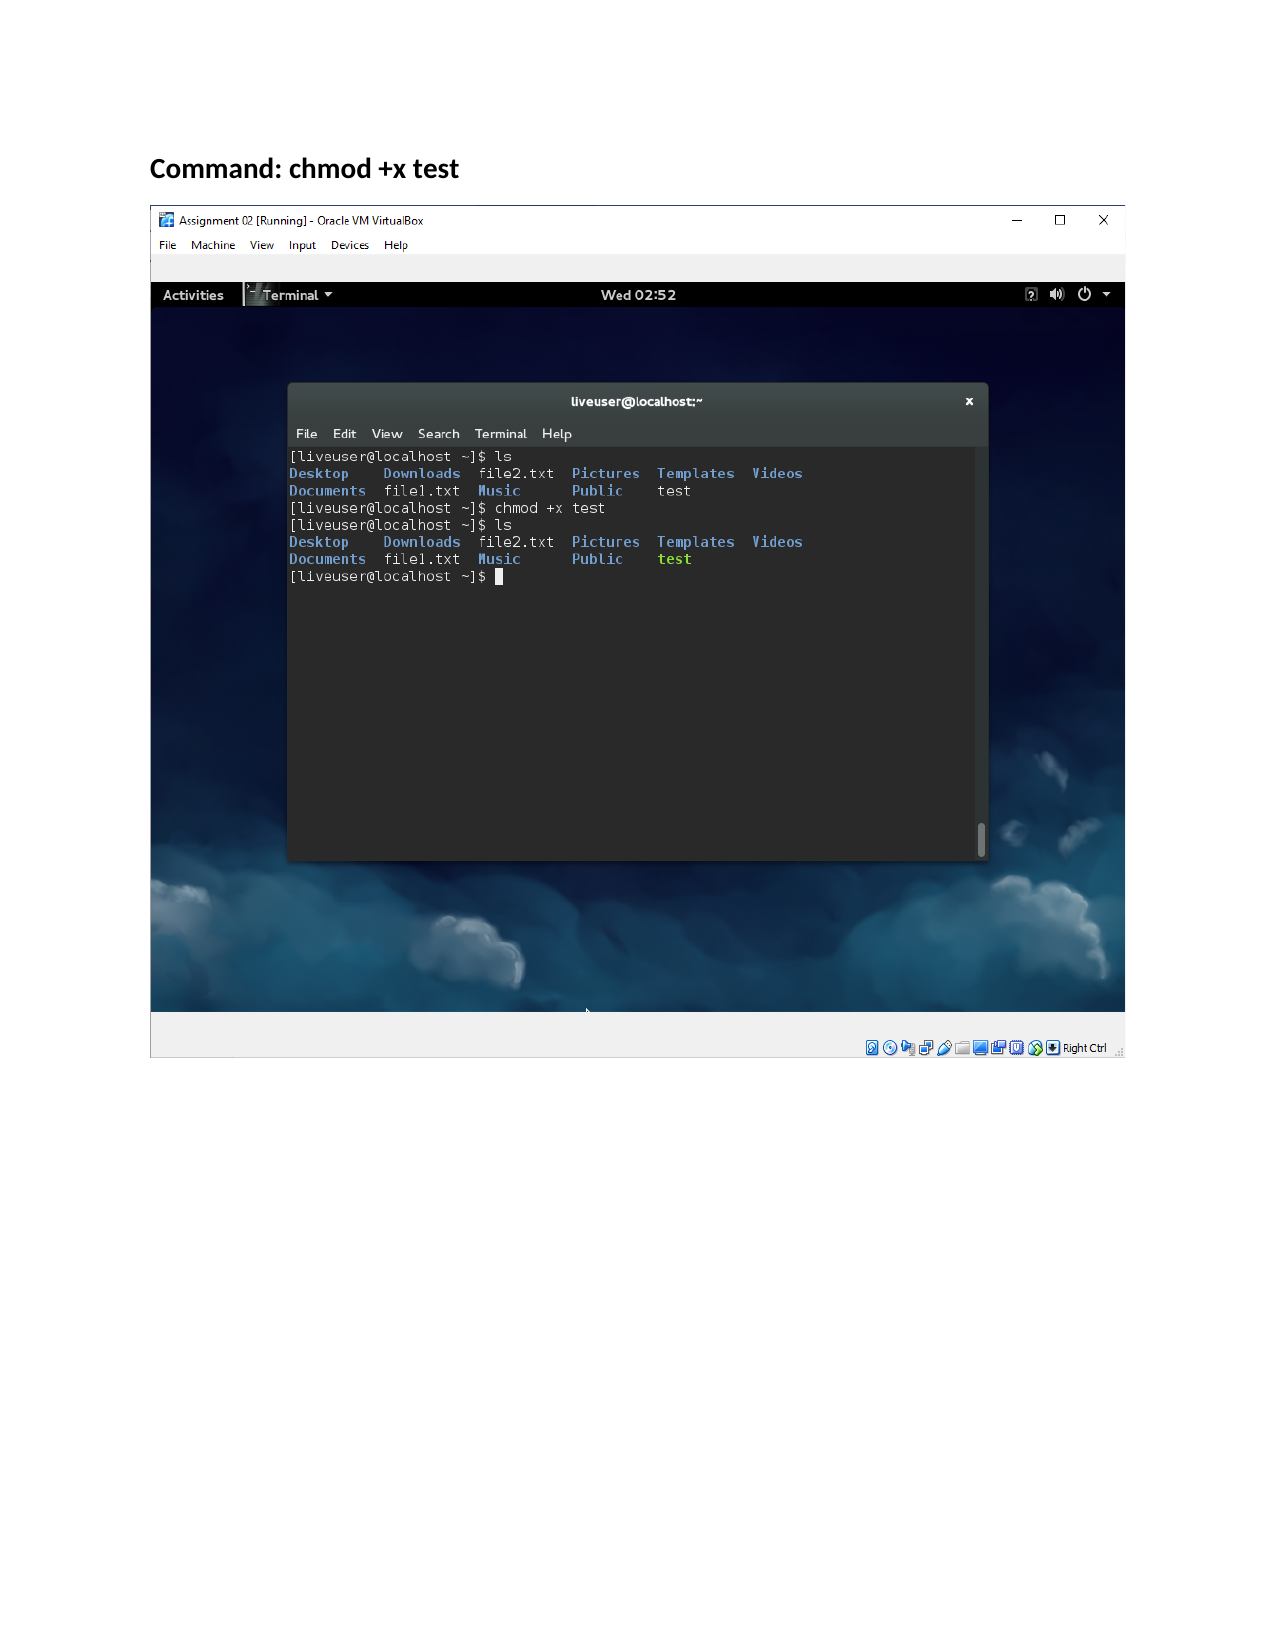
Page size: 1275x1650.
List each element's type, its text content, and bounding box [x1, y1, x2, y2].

text Command: chmod +x test [150, 150, 1125, 186]
picture [150, 205, 1125, 1058]
